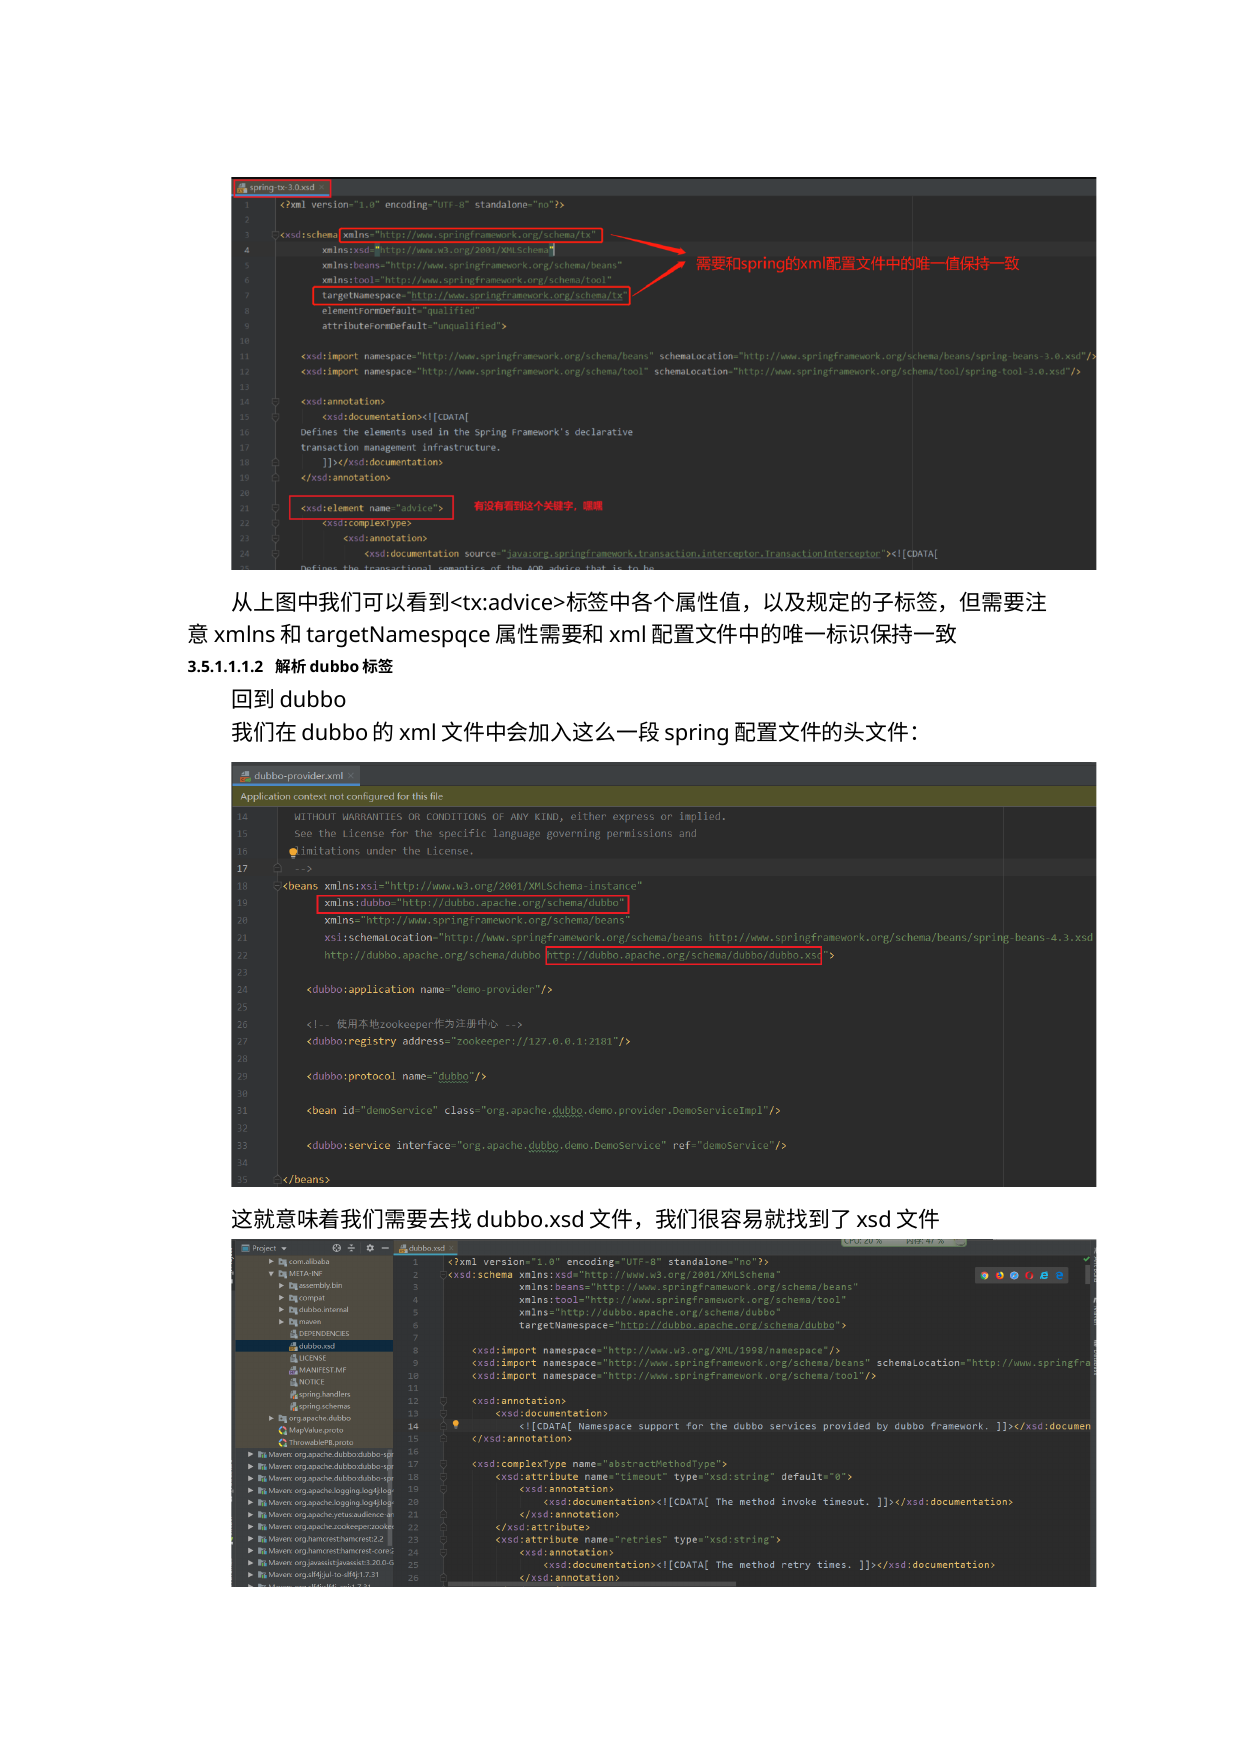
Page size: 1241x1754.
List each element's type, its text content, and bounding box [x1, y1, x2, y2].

picture [231, 177, 1097, 570]
text 回到dubbo [187, 682, 1053, 714]
text 我们在dubbo的xml文件中会加入这么一段spring配置文件的头文件： [187, 714, 1053, 747]
text 这就意味着我们需要去找dubbo.xsd文件，我们很容易就找到了xsd文件 [187, 1202, 1053, 1234]
text 从上图中我们可以看到<tx:advice>标签中各个属性值，以及规定的子标签，但需要注意xmlns和targetNamespqce属性需要和xml配置文件中的唯一标识保持一致 [187, 584, 1053, 649]
picture [231, 1239, 1097, 1587]
picture [231, 762, 1097, 1187]
text 解析dubbo标签 [187, 649, 1053, 682]
